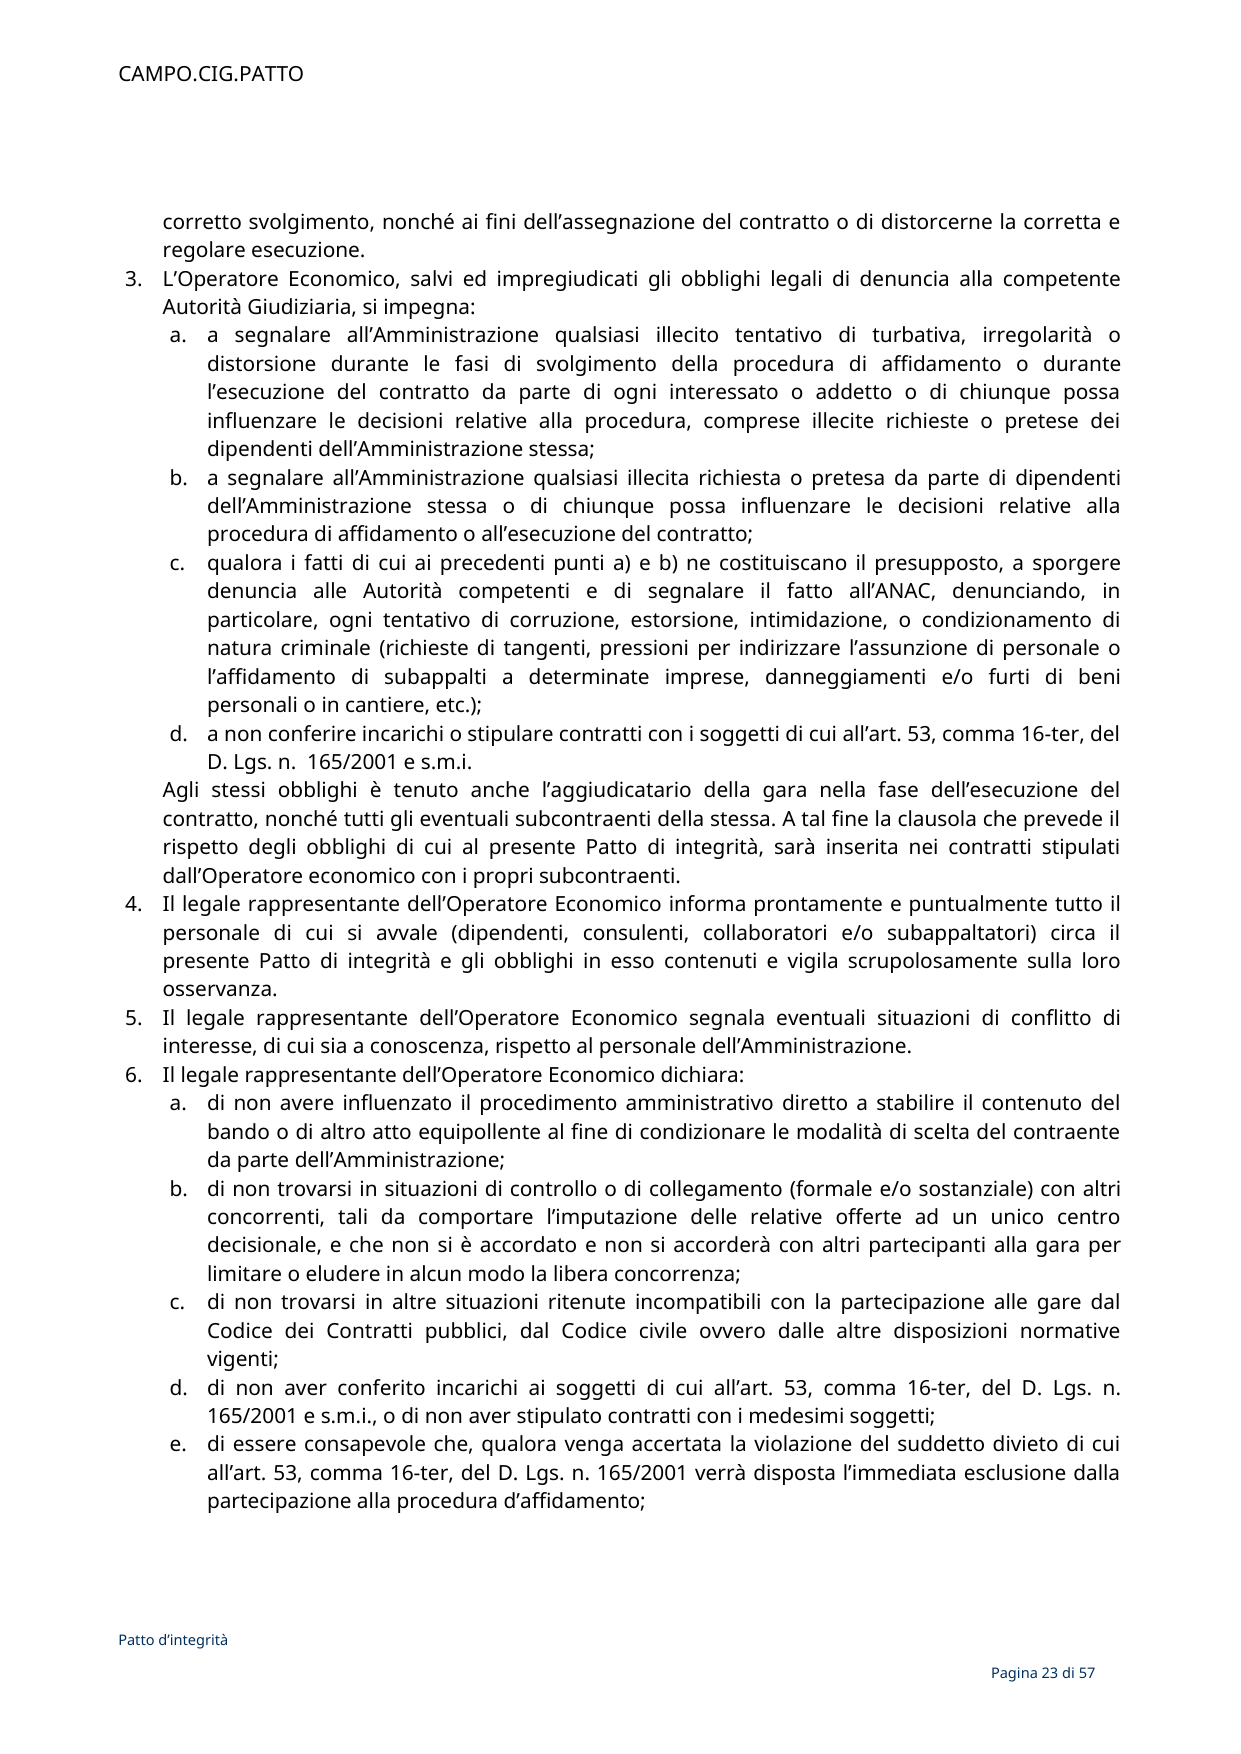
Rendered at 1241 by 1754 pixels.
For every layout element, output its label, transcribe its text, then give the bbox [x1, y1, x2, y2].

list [125, 207, 1122, 264]
list a segnalare all’Amministrazione qualsiasi illecita richiesta o pretesa da parte di dipendenti dell’Amministrazione stessa o di chiunque possa influenzare le decisioni relative alla procedura di affidamento o all’esecuzione del contratto; [169, 463, 1122, 548]
list di essere consapevole che, qualora venga accertata la violazione del suddetto divieto di cui all’art. 53, comma 16-ter, del D. Lgs. n. 165/2001 verrà disposta l’immediata esclusione dalla partecipazione alla procedura d’affidamento; [169, 1429, 1122, 1515]
list qualora i fatti di cui ai precedenti punti a) e b) ne costituiscano il presupposto, a sporgere denuncia alle Autorità competenti e di segnalare il fatto all’ANAC, denunciando, in particolare, ogni tentativo di corruzione, estorsione, intimidazione, o condizionamento di natura criminale (richieste di tangenti, pressioni per indirizzare l’assunzione di personale o l’affidamento di subappalti a determinate imprese, danneggiamenti e/o furti di beni personali o in cantiere, etc.); [169, 548, 1122, 719]
list di non trovarsi in altre situazioni ritenute incompatibili con la partecipazione alle gare dal Codice dei Contratti pubblici, dal Codice civile ovvero dalle altre disposizioni normative vigenti; [169, 1287, 1122, 1373]
list Agli stessi obblighi è tenuto anche l’aggiudicatario della gara nella fase dell’esecuzione del contratto, nonché tutti gli eventuali subcontraenti della stessa. A tal fine la clausola che prevede il rispetto degli obblighi di cui al presente Patto di integrità, sarà inserita nei contratti stipulati dall’Operatore economico con i propri subcontraenti. [162, 776, 1122, 889]
list Il legale rappresentante dell’Operatore Economico segnala eventuali situazioni di conflitto di interesse, di cui sia a conoscenza, rispetto al personale dell’Amministrazione. [125, 1003, 1122, 1060]
list di non aver conferito incarichi ai soggetti di cui all’art. 53, comma 16-ter, del D. Lgs. n. 165/2001 e s.m.i., o di non aver stipulato contratti con i medesimi soggetti; [169, 1373, 1122, 1429]
list di non trovarsi in situazioni di controllo o di collegamento (formale e/o sostanziale) con altri concorrenti, tali da comportare l’imputazione delle relative offerte ad un unico centro decisionale, e che non si è accordato e non si accorderà con altri partecipanti alla gara per limitare o eludere in alcun modo la libera concorrenza; [169, 1174, 1122, 1287]
list L’Operatore Economico, salvi ed impregiudicati gli obblighi legali di denuncia alla competente Autorità Giudiziaria, si impegna: [125, 264, 1122, 321]
list di non avere influenzato il procedimento amministrativo diretto a stabilire il contenuto del bando o di altro atto equipollente al fine di condizionare le modalità di scelta del contraente da parte dell’Amministrazione; [169, 1088, 1122, 1174]
list Il legale rappresentante dell’Operatore Economico informa prontamente e puntualmente tutto il personale di cui si avvale (dipendenti, consulenti, collaboratori e/o subappaltatori) circa il presente Patto di integrità e gli obblighi in esso contenuti e vigila scrupolosamente sulla loro osservanza. [125, 889, 1122, 1003]
list Il legale rappresentante dell’Operatore Economico dichiara: [125, 1060, 1122, 1088]
list a segnalare all’Amministrazione qualsiasi illecito tentativo di turbativa, irregolarità o distorsione durante le fasi di svolgimento della procedura di affidamento o durante l’esecuzione del contratto da parte di ogni interessato o addetto o di chiunque possa influenzare le decisioni relative alla procedura, comprese illecite richieste o pretese dei dipendenti dell’Amministrazione stessa; [169, 321, 1122, 463]
list a non conferire incarichi o stipulare contratti con i soggetti di cui all’art. 53, comma 16-ter, del D. Lgs. n. 165/2001 e s.m.i. [169, 719, 1122, 776]
